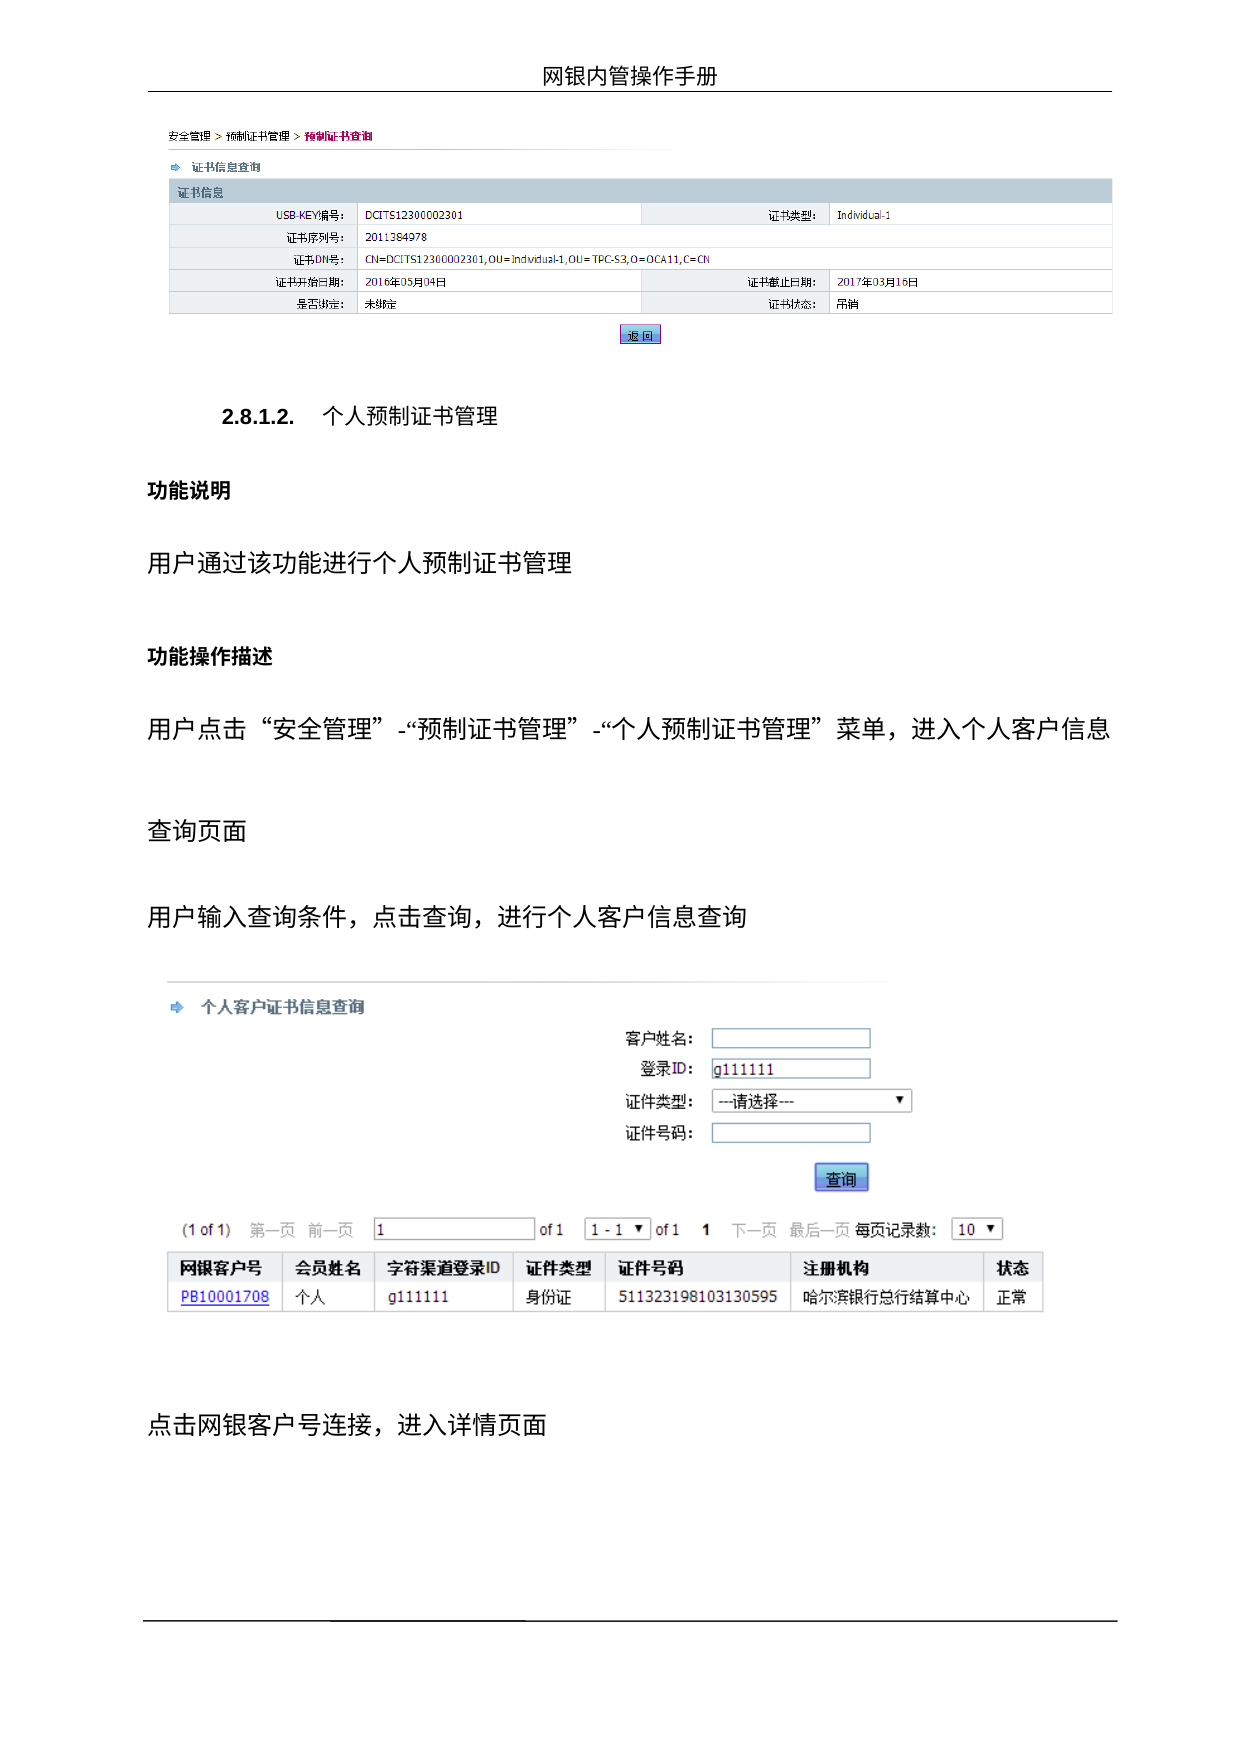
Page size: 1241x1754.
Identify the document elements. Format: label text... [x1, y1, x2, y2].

picture [147, 974, 1113, 1369]
text 用户输入查询条件，点击查询，进行个人客户信息查询 [148, 882, 1112, 949]
text 用户点击“安全管理”-“预制证书管理”-“个人预制证书管理”菜单，进入个人客户信息查询页面 [148, 694, 1112, 863]
text 点击网银客户号连接，进入详情页面 [148, 1389, 1112, 1457]
subtitle 个人预制证书管理 [222, 398, 1112, 432]
subtitle 功能说明 [148, 473, 1112, 507]
text 用户通过该功能进行个人预制证书管理 [148, 527, 1112, 595]
picture [147, 125, 1113, 355]
subtitle 功能操作描述 [148, 638, 1112, 672]
